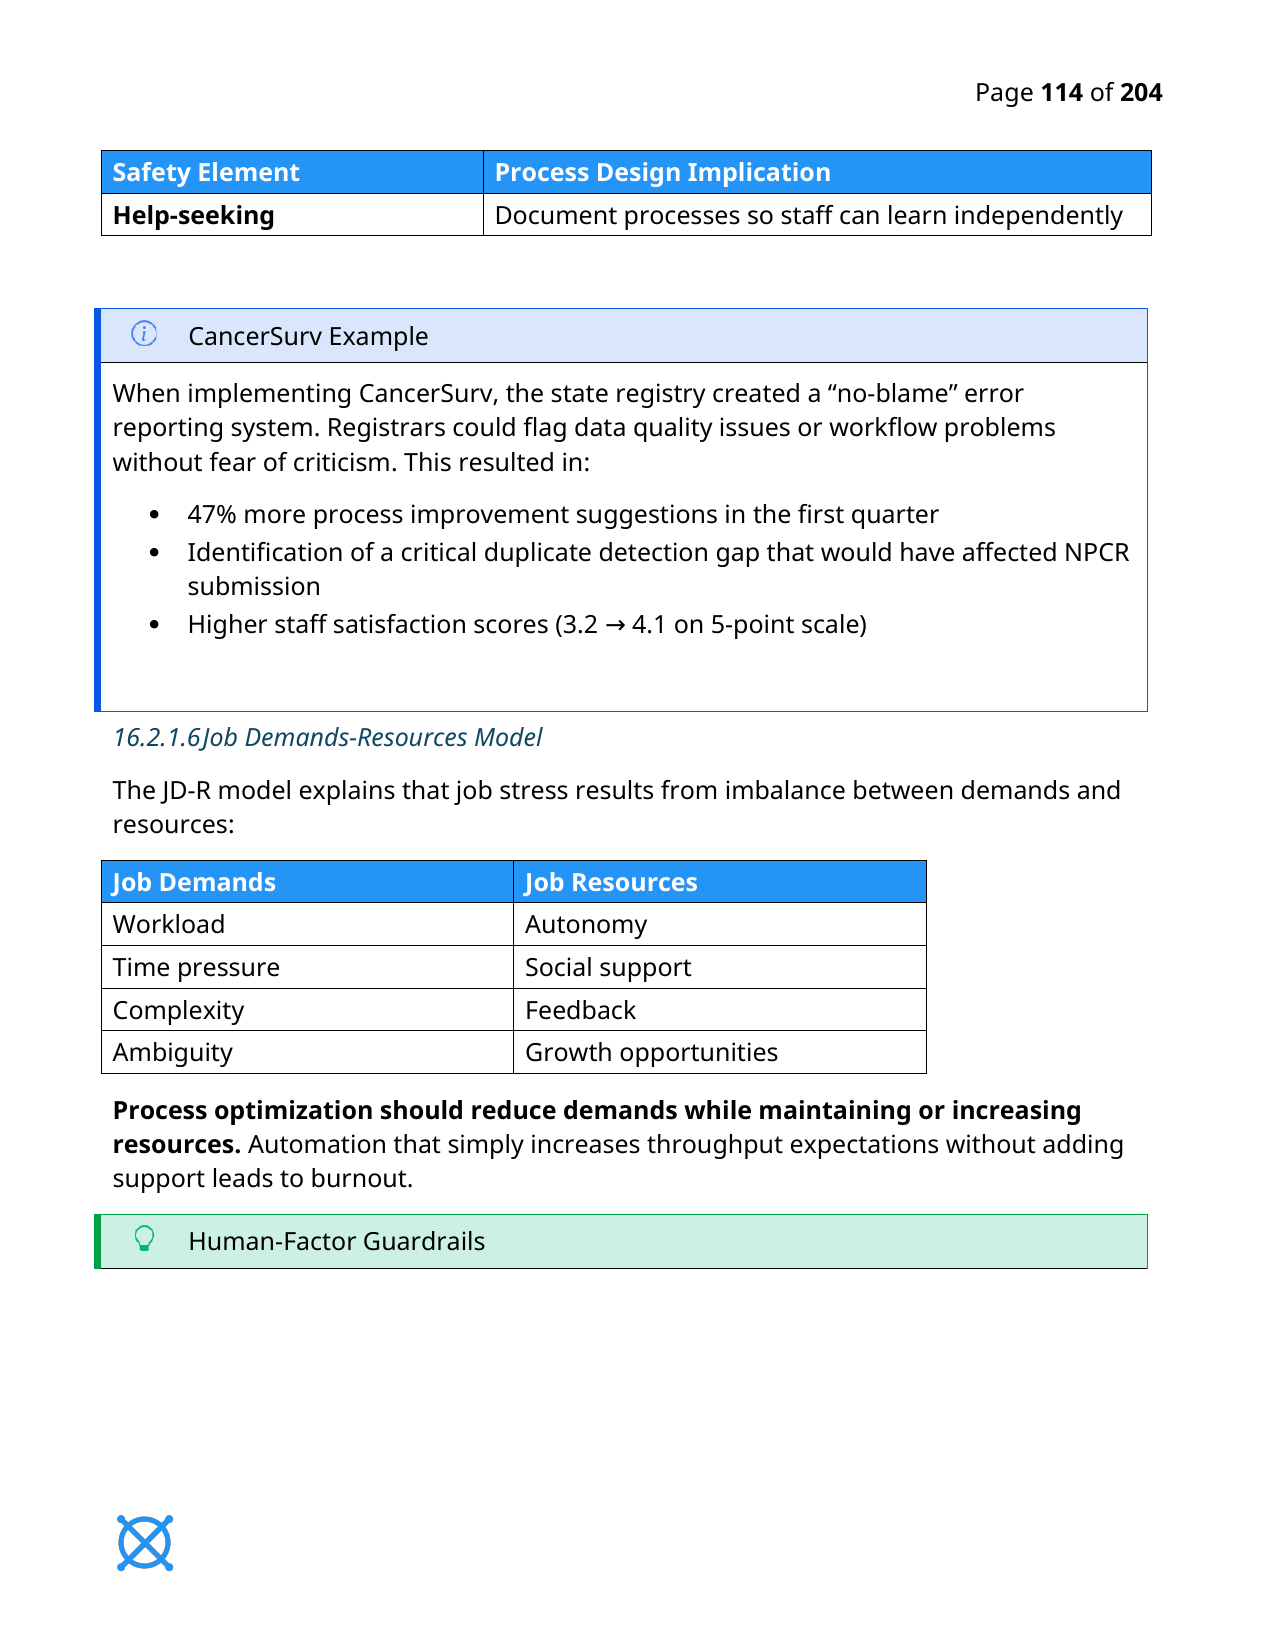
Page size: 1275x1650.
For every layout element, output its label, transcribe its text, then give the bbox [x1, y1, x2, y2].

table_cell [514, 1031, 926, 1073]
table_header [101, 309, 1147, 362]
subtitle Job Demands-Resources Model [112, 720, 1162, 754]
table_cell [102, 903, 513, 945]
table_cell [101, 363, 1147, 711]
picture [112, 1511, 177, 1575]
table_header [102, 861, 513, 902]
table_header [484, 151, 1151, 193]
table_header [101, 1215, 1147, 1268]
picture [131, 1225, 157, 1251]
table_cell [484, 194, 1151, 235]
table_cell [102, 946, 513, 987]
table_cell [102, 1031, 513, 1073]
picture [131, 320, 157, 346]
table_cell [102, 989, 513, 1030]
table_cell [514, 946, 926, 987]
text Process optimization should reduce demands while maintaining or increasing resources. Automation that simply increases throughput expectations without adding support leads to burnout. [112, 1092, 1162, 1195]
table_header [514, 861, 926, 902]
text The JD-R model explains that job stress results from imbalance between demands and resources: [112, 773, 1162, 841]
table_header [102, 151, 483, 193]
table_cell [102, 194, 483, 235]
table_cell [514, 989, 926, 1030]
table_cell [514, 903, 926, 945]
